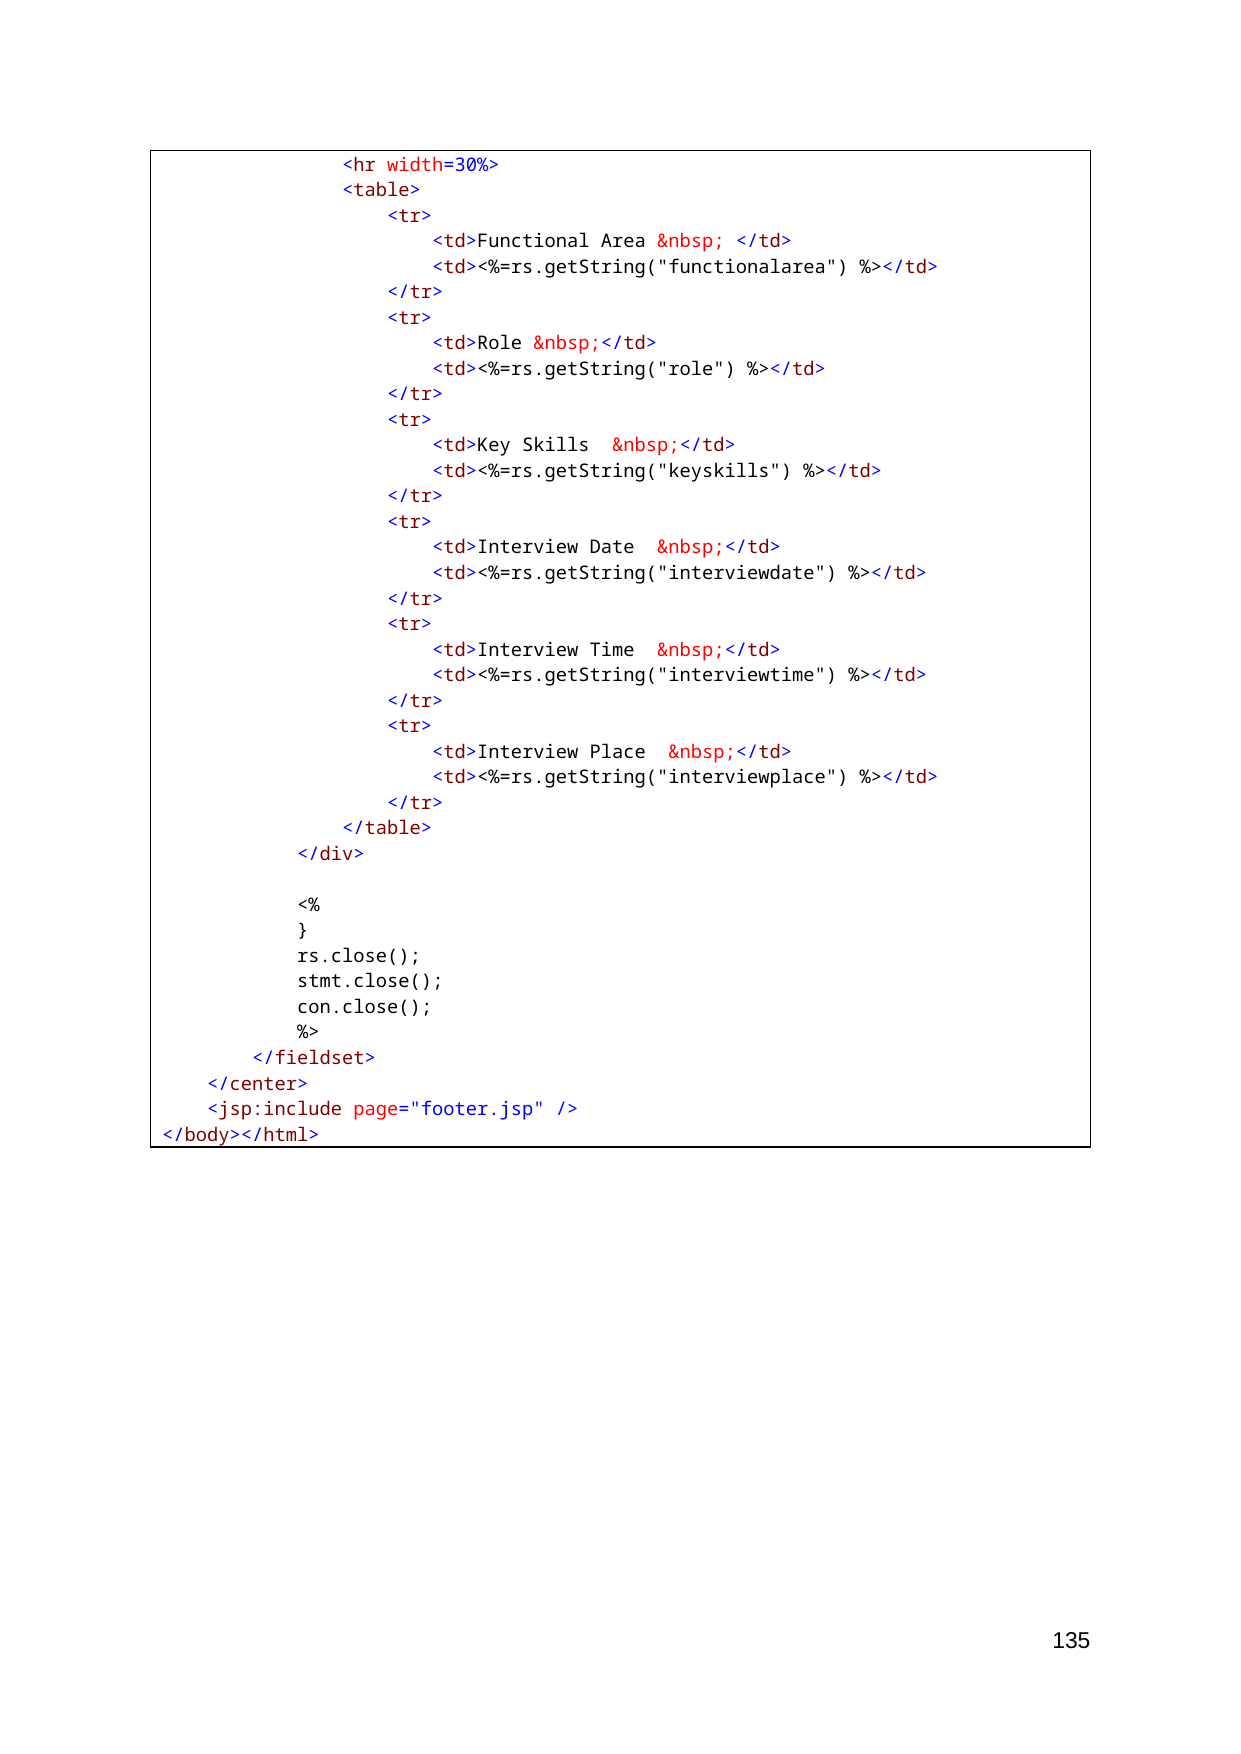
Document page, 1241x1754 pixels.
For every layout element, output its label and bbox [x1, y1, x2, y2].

table_cell [151, 151, 1090, 1146]
